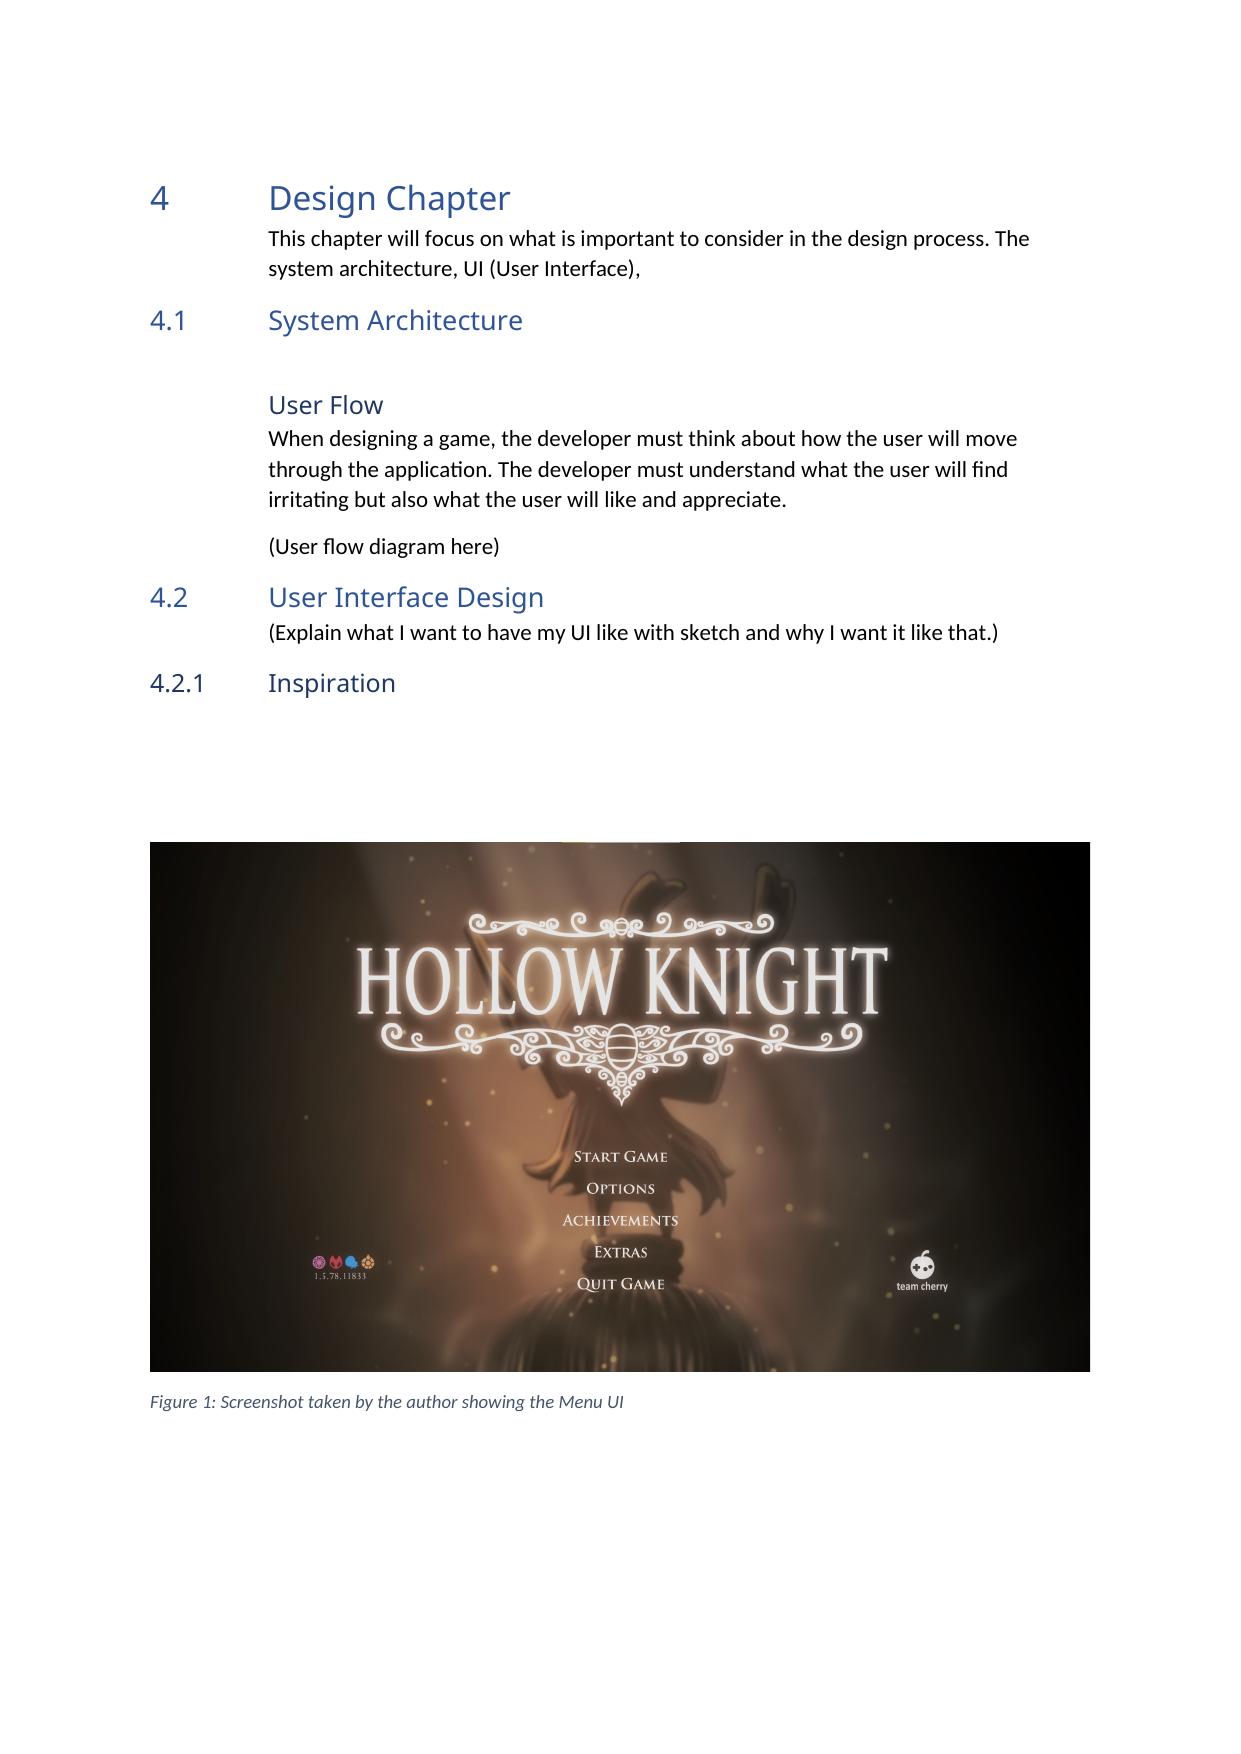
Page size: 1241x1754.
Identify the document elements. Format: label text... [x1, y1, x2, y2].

text (Explain what I want to have my UI like with sketch and why I want it like that.) [268, 618, 1090, 646]
subtitle 4.2.1 Inspiration [150, 665, 1090, 699]
subtitle 4 Design Chapter [150, 175, 1090, 220]
subtitle User Flow [268, 388, 1090, 422]
text When designing a game, the developer must think about how the user will move through the application. The developer must understand what the user will find irritating but also what the user will like and appreciate. [268, 424, 1090, 513]
text This chapter will focus on what is important to consider in the design process. The system architecture, UI (User Interface), [268, 224, 1090, 282]
picture [150, 842, 1091, 1372]
subtitle 4.2 User Interface Design [150, 579, 1090, 616]
subtitle 4.1 System Architecture [150, 301, 1090, 338]
text (User flow diagram here) [268, 532, 1090, 560]
